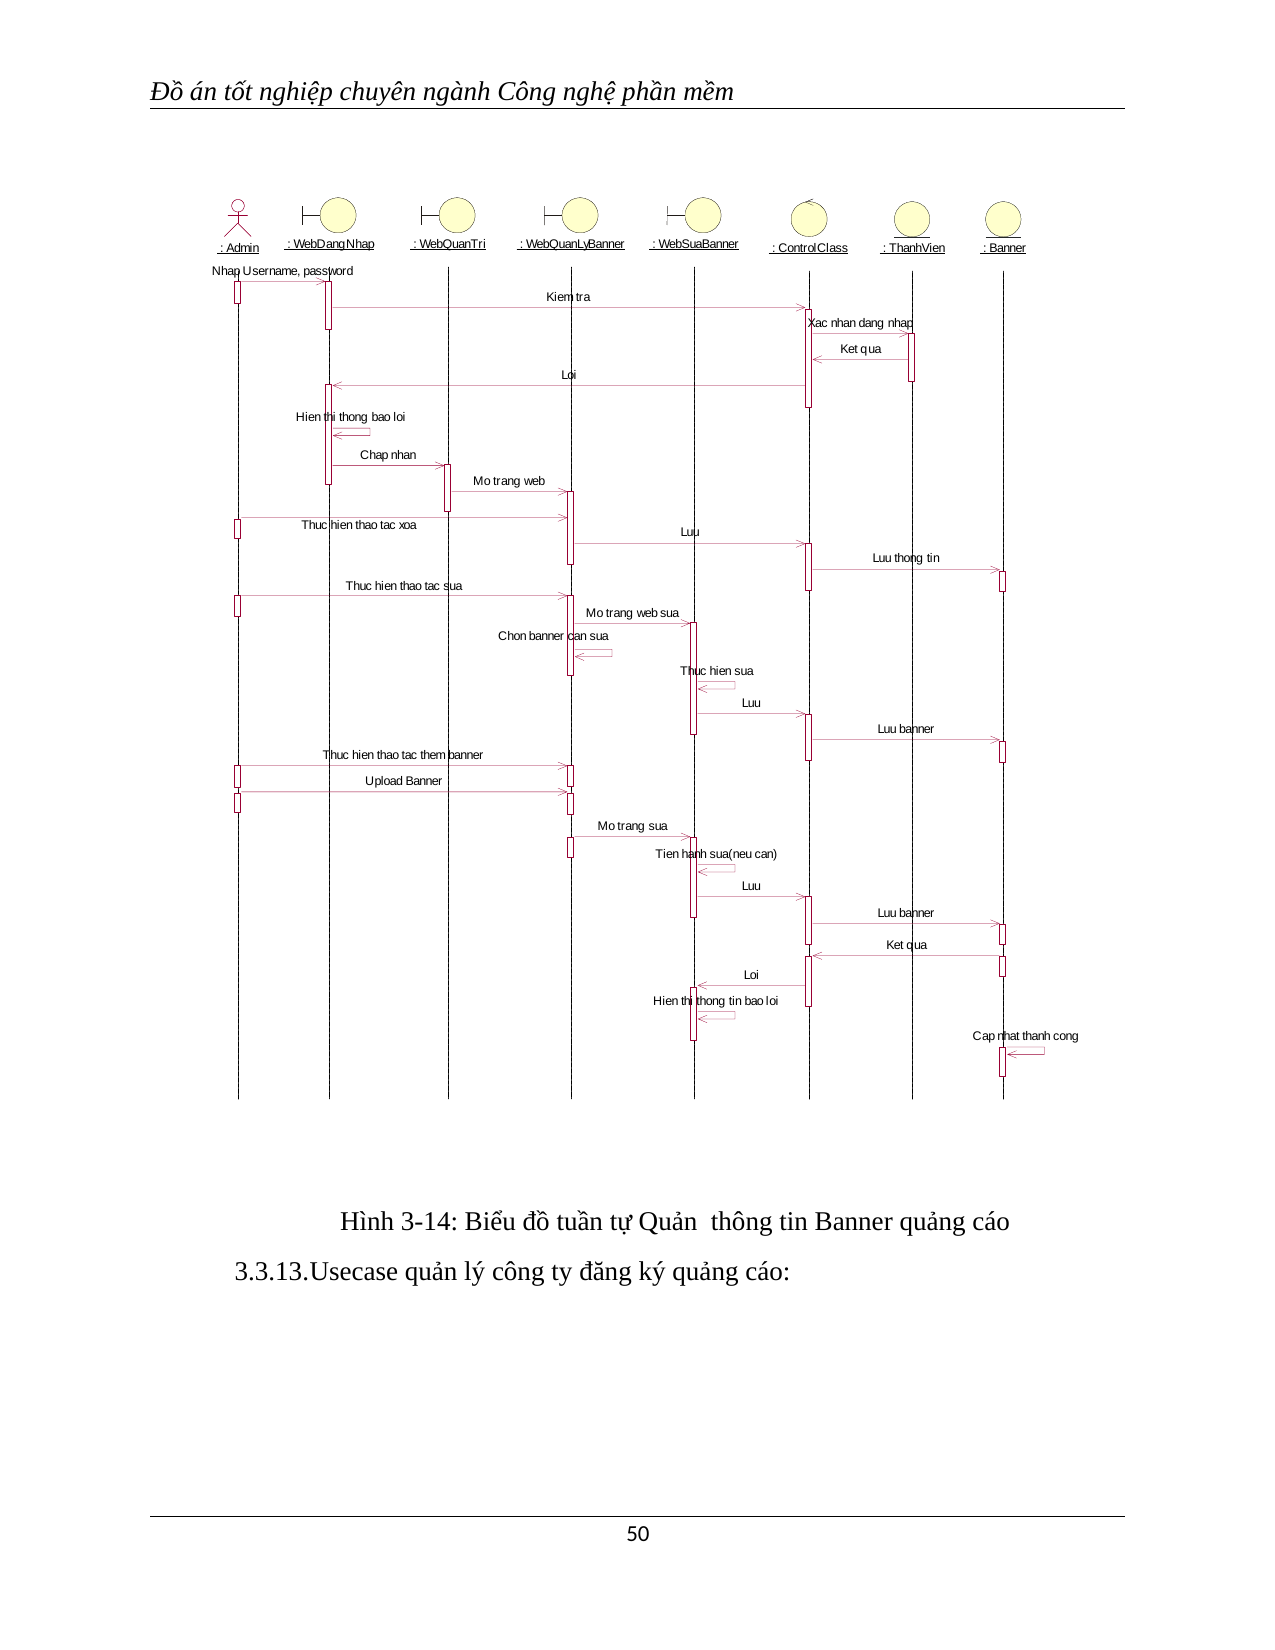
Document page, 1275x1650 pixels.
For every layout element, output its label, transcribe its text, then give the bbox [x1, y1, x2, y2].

text Hình 3-14: Biểu đồ tuần tự Quản thông tin Banner quảng cáo [225, 1205, 1125, 1236]
list Usecase quản lý công ty đăng ký quảng cáo: [234, 1255, 1125, 1287]
